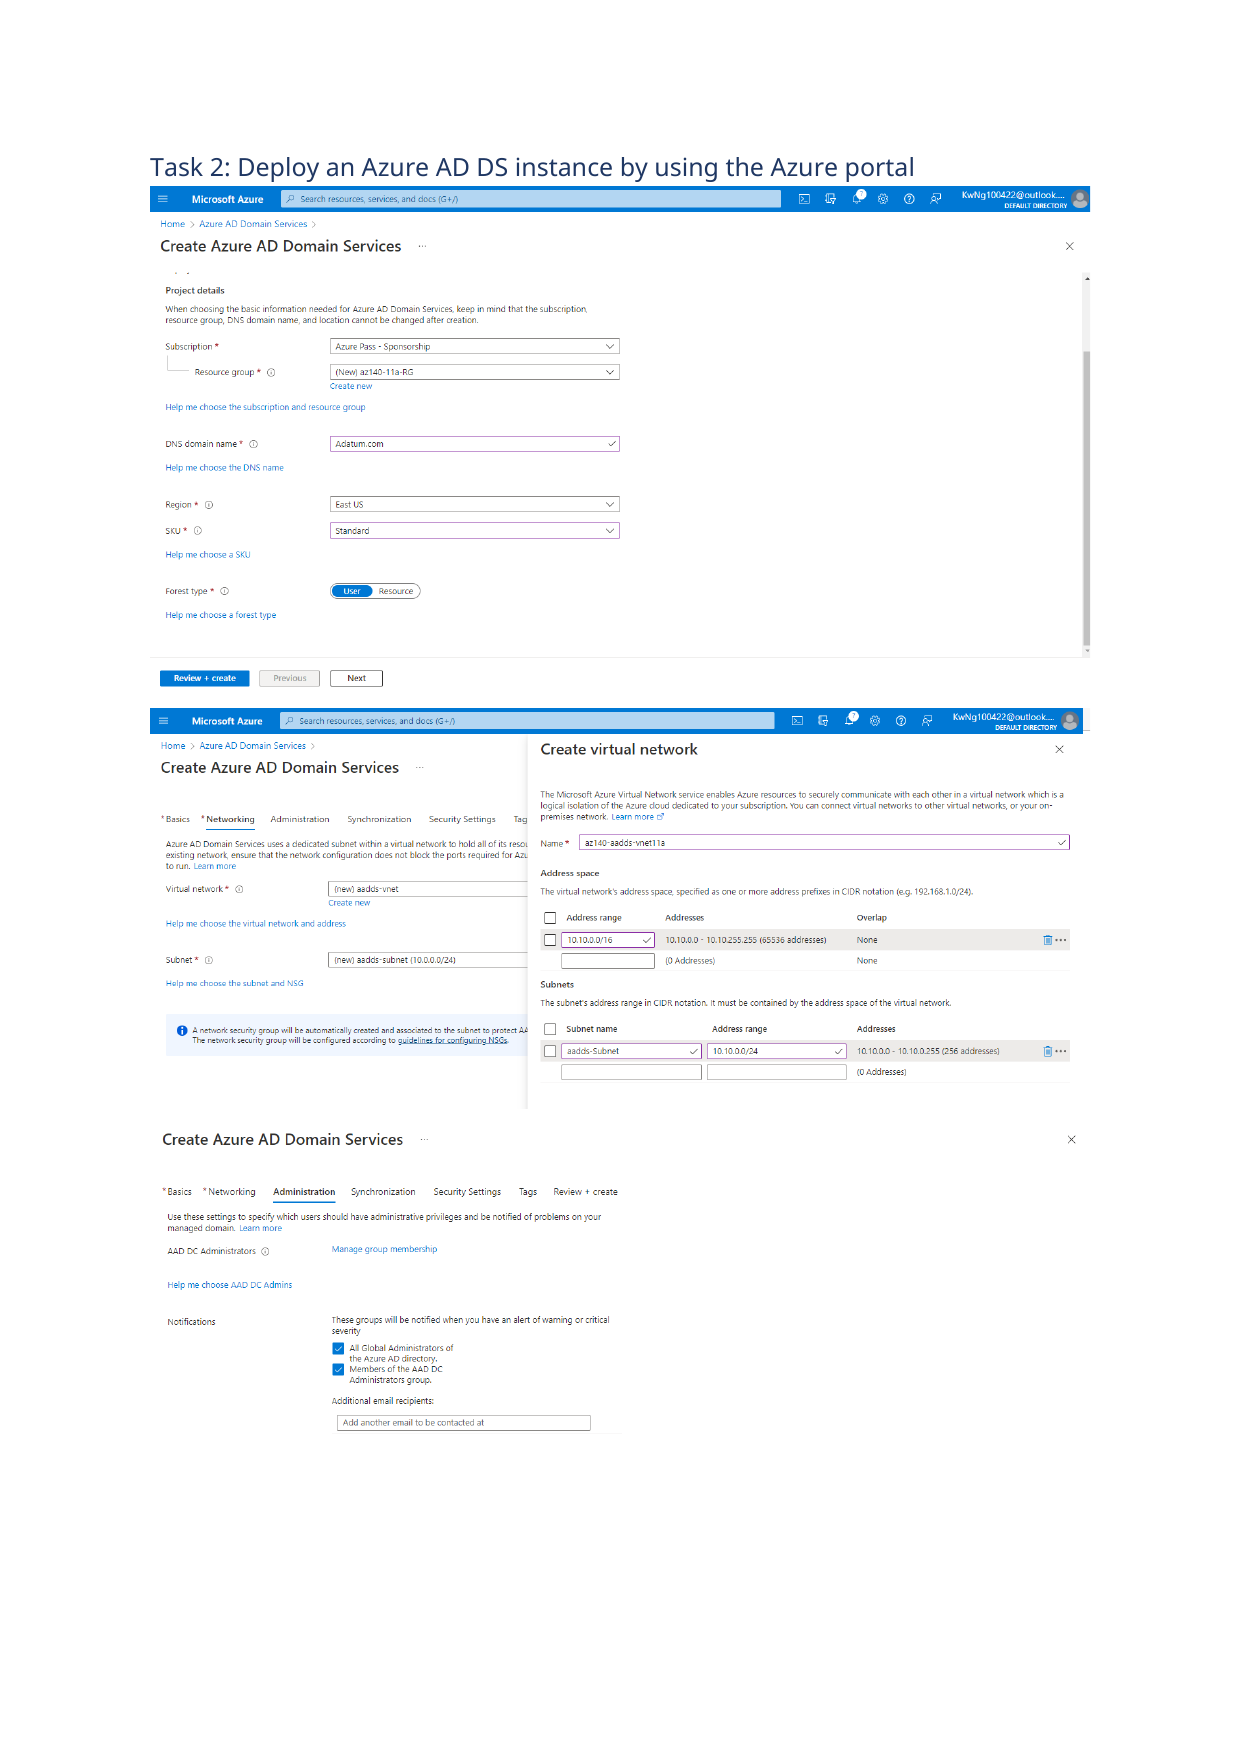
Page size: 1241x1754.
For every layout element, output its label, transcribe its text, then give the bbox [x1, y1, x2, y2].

picture [150, 708, 1091, 1109]
picture [150, 186, 1091, 690]
picture [150, 1127, 1091, 1443]
subtitle Task 2: Deploy an Azure AD DS instance by using the Azure portal [150, 150, 1090, 184]
